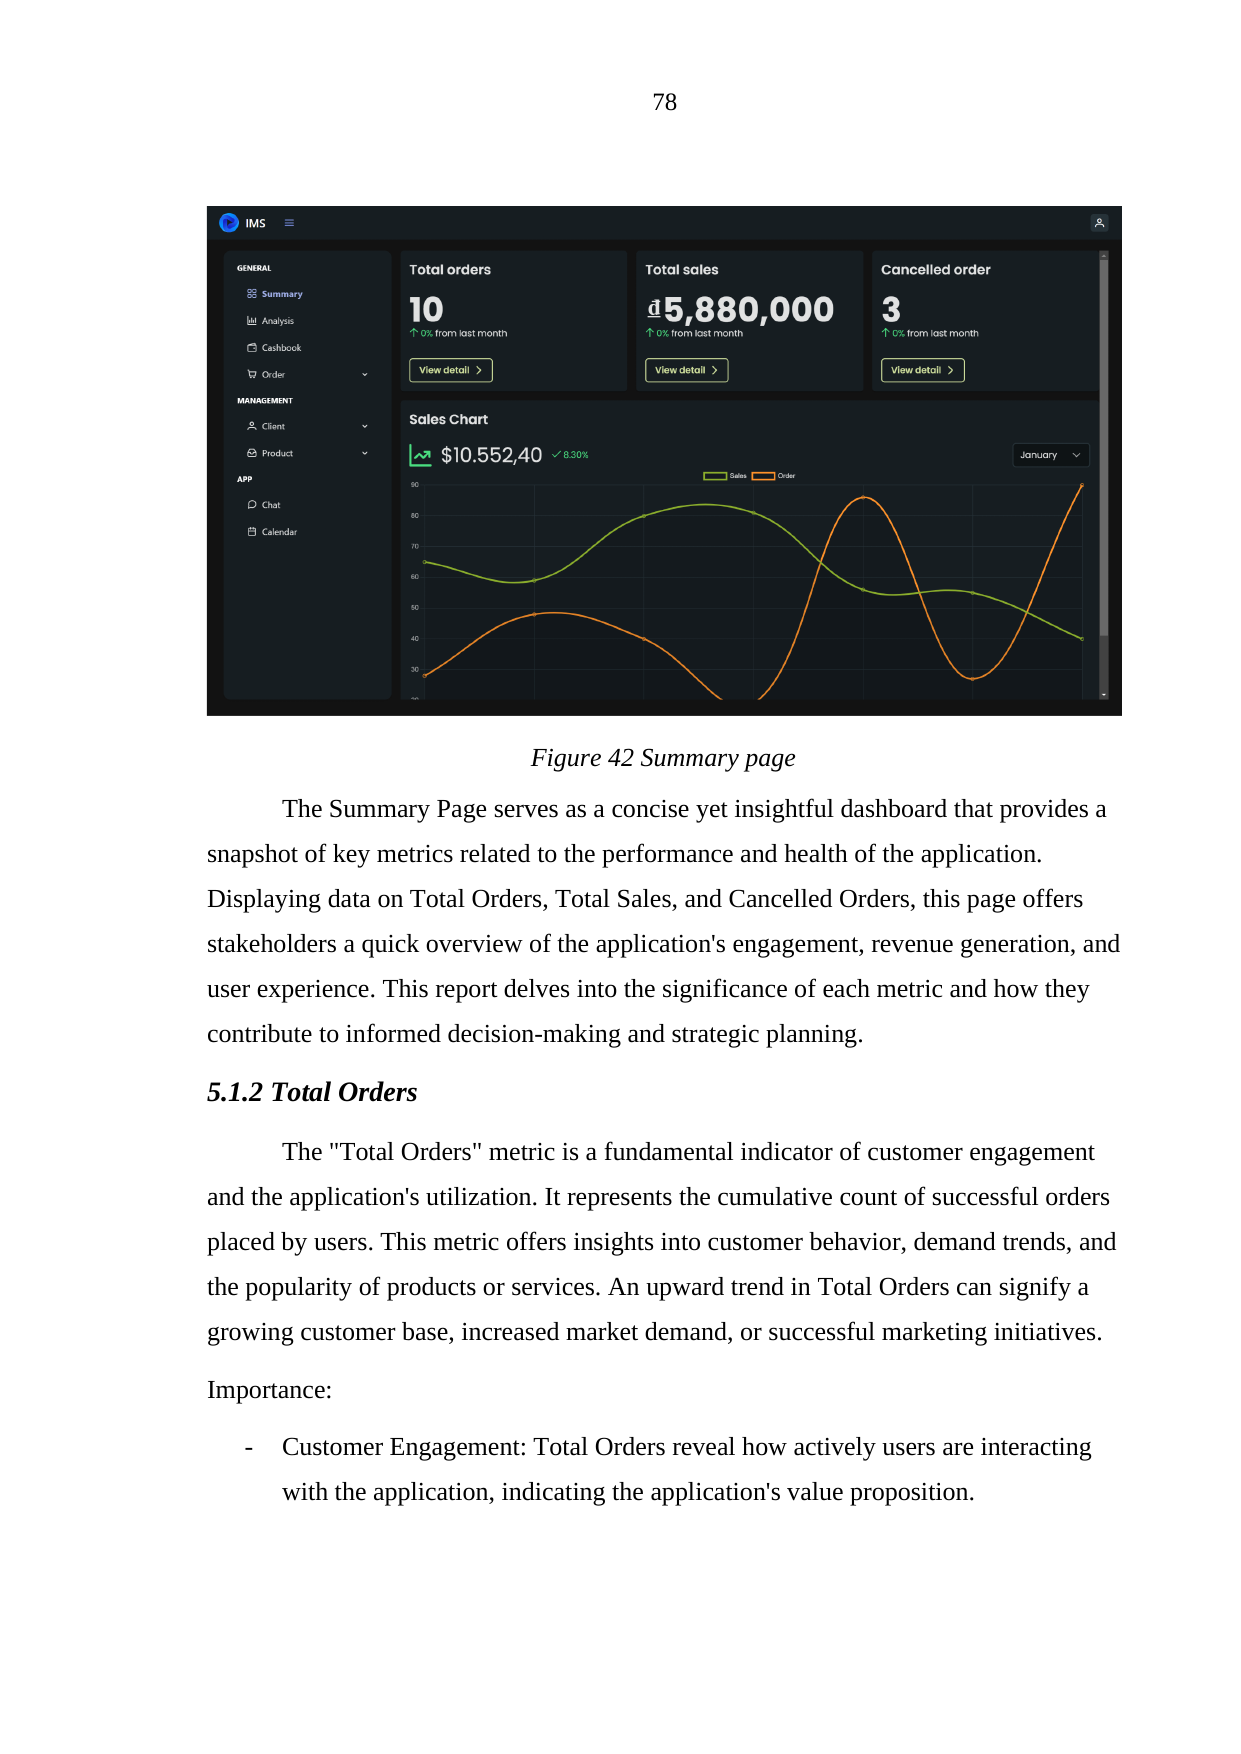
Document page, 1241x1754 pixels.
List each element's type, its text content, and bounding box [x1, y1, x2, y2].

text The "Total Orders" metric is a fundamental indicator of customer engagement and the application's utilization. It represents the cumulative count of successful orders placed by users. This metric offers insights into customer behavior, demand trends, and the popularity of products or services. An upward trend in Total Orders can signify a growing customer base, increased market demand, or successful marketing initiatives. [207, 1136, 1122, 1346]
text Importance: [207, 1374, 1122, 1404]
list Customer Engagement: Total Orders reveal how actively users are interacting with the application, indicating the application's value proposition. [244, 1431, 1122, 1506]
text The Summary Page serves as a concise yet insightful dashboard that provides a snapshot of key metrics related to the performance and health of the application. Displaying data on Total Orders, Total Sales, and Cancelled Orders, this page offers stakeholders a quick overview of the application's engagement, revenue generation, and user experience. This report delves into the significance of each metric and how they contribute to informed decision-making and strategic planning. [207, 793, 1122, 1048]
picture [206, 206, 1122, 716]
subtitle 5.1.2 Total Orders [207, 1075, 1122, 1108]
text Figure 42 Summary page [207, 742, 1122, 772]
